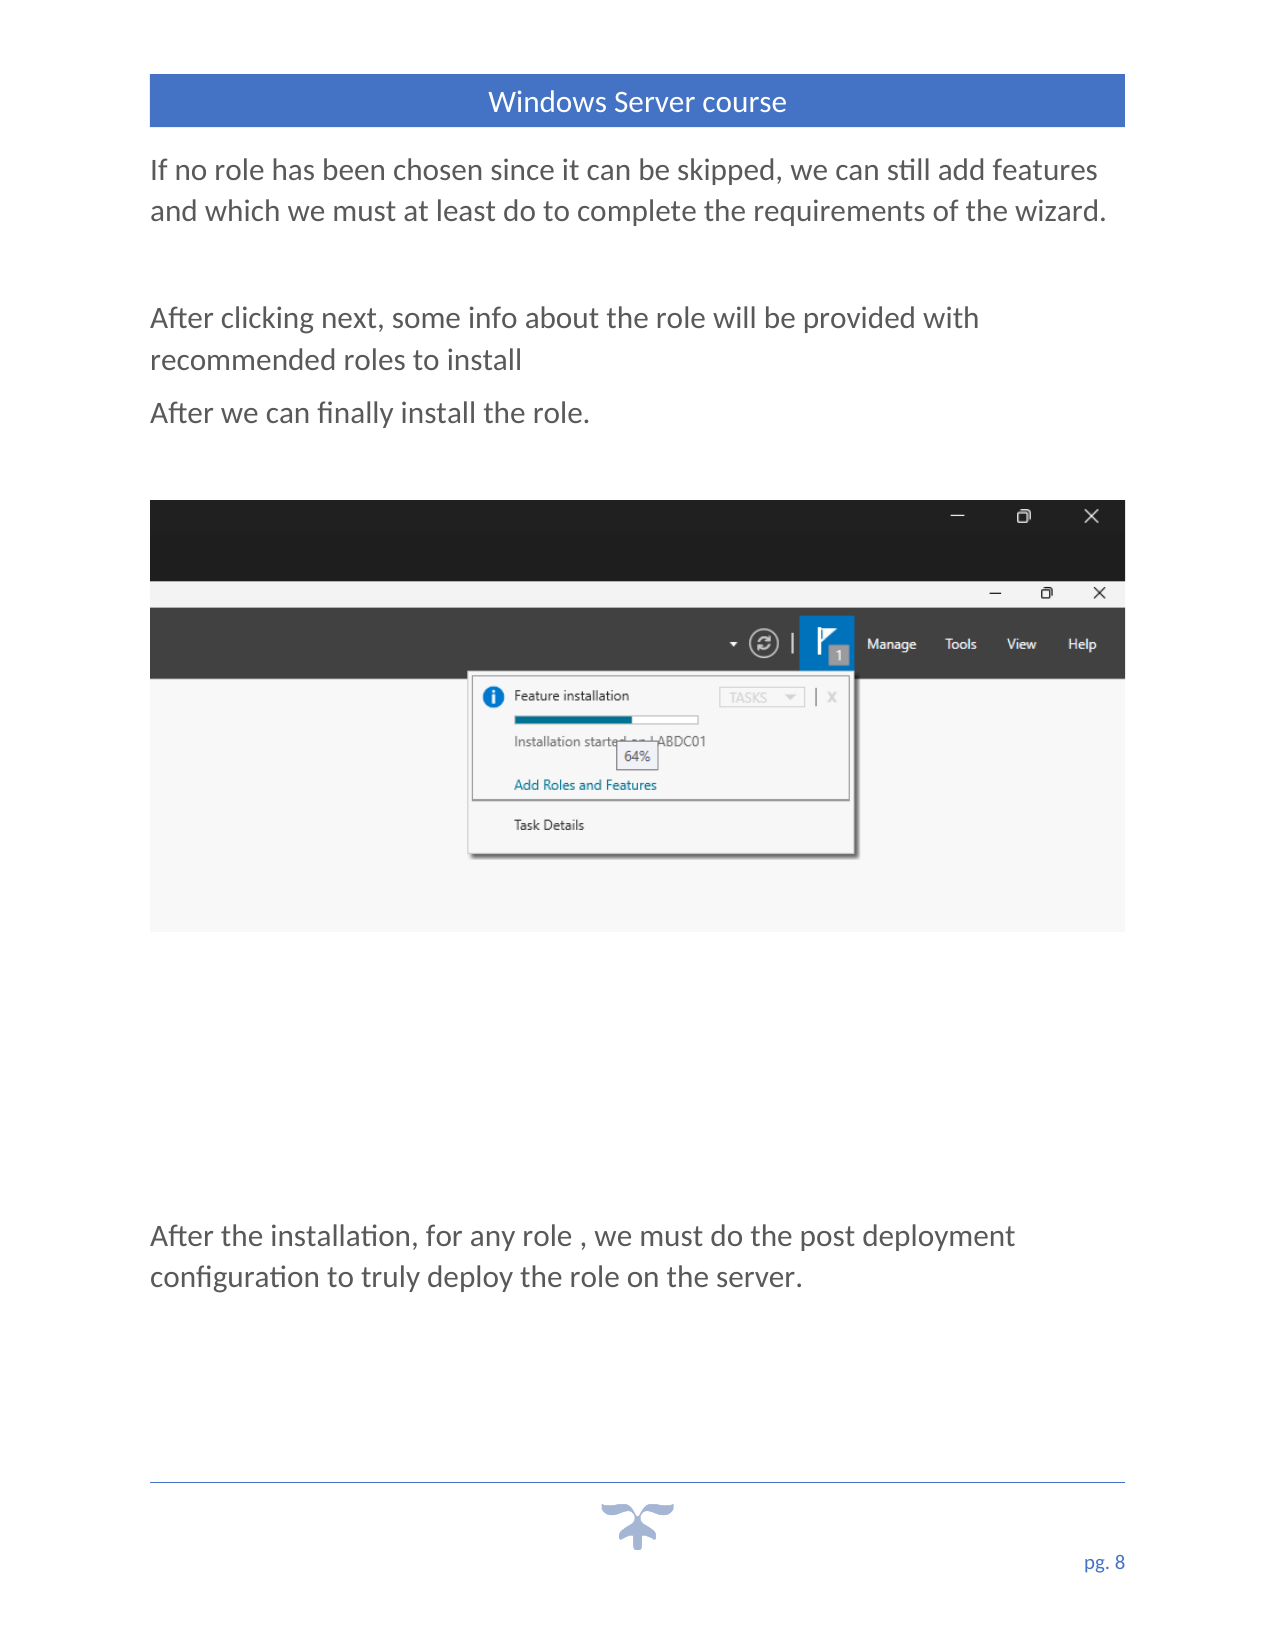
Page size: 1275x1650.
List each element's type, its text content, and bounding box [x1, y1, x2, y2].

text After the installation, for any role , we must do the post deployment configuration to truly deploy the role on the server. [150, 1216, 1125, 1295]
text If no role has been chosen since it can be skipped, we can still add features and which we must at least do to complete the requirements of the wizard. [150, 150, 1125, 229]
text After clicking next, some info about the role will be provided with recommended roles to install [150, 298, 1125, 378]
text After we can finally install the role. [150, 393, 1125, 431]
picture [150, 500, 1125, 932]
